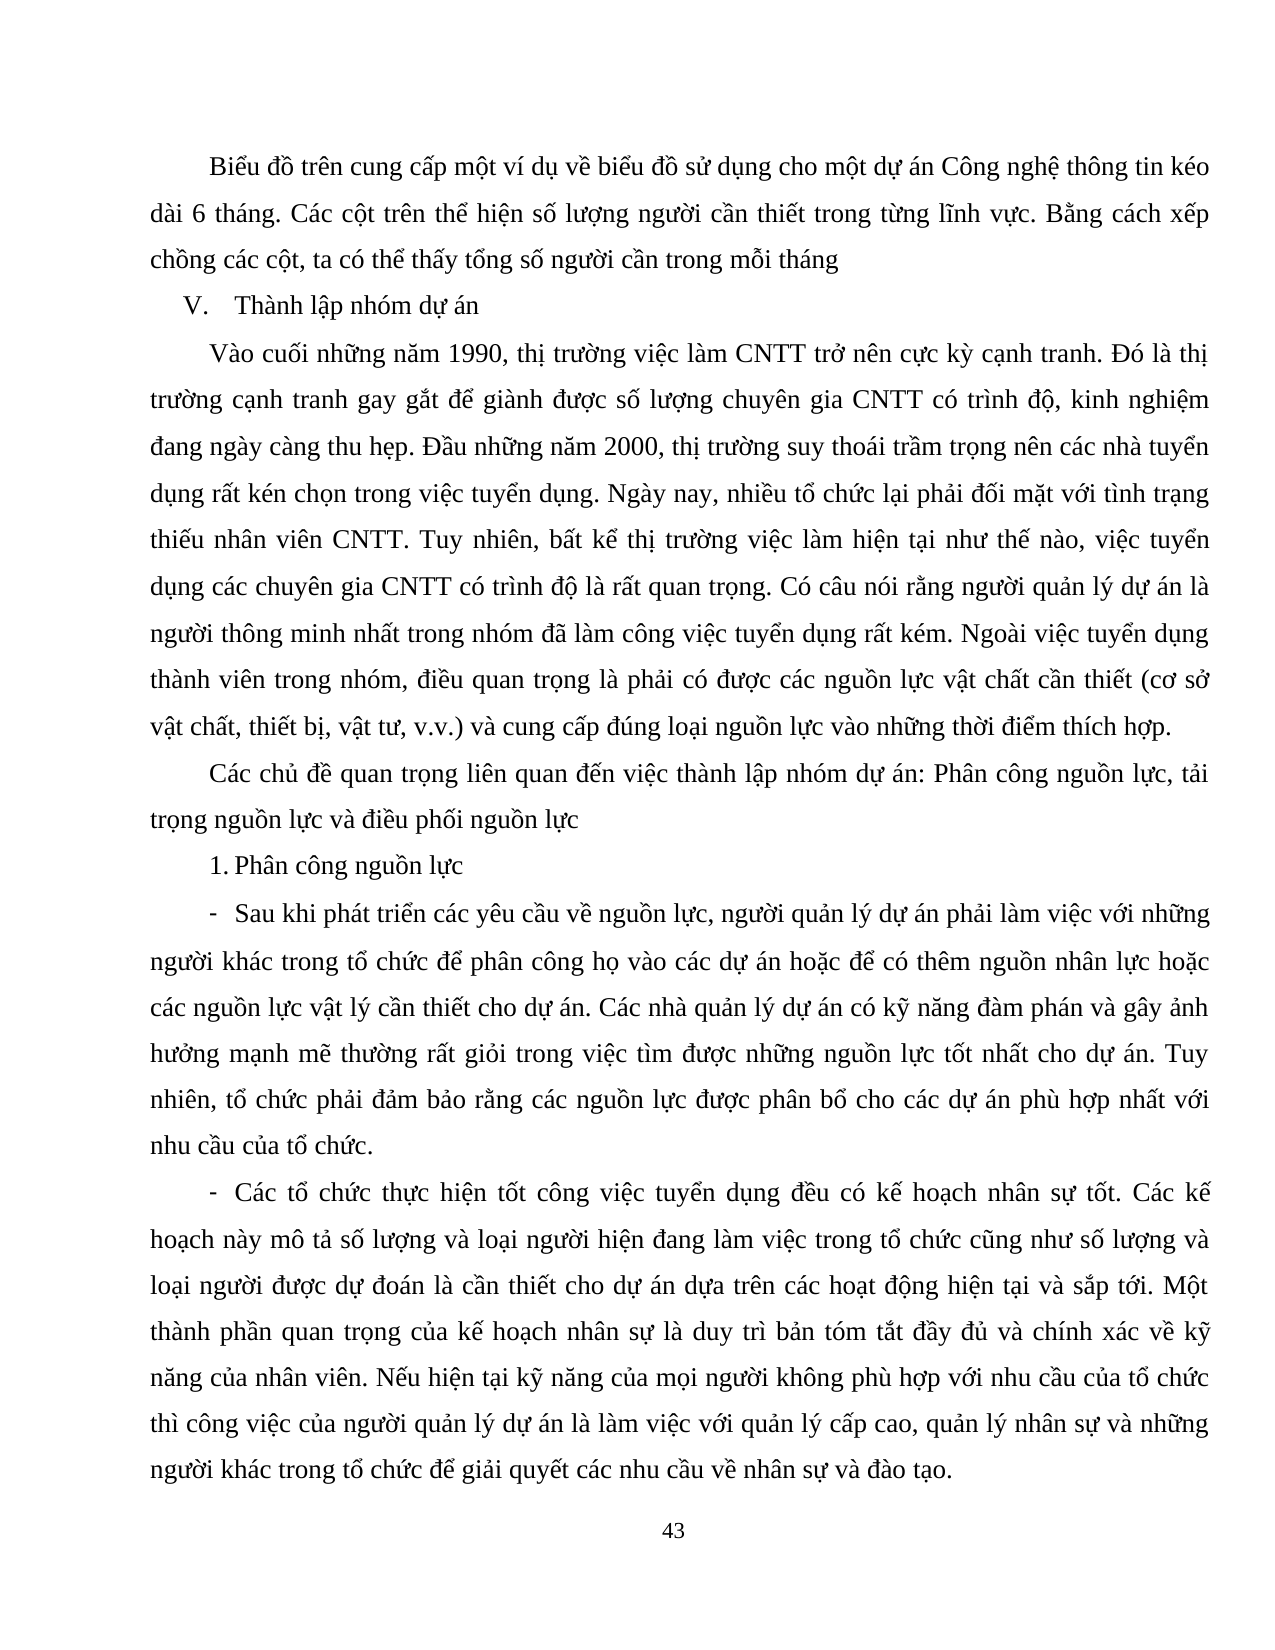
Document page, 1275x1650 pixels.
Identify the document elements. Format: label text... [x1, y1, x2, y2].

list Các tổ chức thực hiện tốt công việc tuyển dụng đều có kế hoạch nhân sự tốt. Các kế hoạch này mô tả số lượng và loại người hiện đang làm việc trong tổ chức cũng như số lượng và loại người được dự đoán là cần thiết cho dự án dựa trên các hoạt động hiện tại và sắp tới. Một thành phần quan trọng của kế hoạch nhân sự là duy trì bản tóm tắt đầy đủ và chính xác về kỹ năng của nhân viên. Nếu hiện tại kỹ năng của mọi người không phù hợp với nhu cầu của tổ chức thì công việc của người quản lý dự án là làm việc với quản lý cấp cao, quản lý nhân sự và những người khác trong tổ chức để giải quyết các nhu cầu về nhân sự và đào tạo. [150, 1175, 1211, 1484]
list Thành lập nhóm dự án [183, 290, 1275, 321]
text Vào cuối những năm 1990, thị trường việc làm CNTT trở nên cực kỳ cạnh tranh. Đó là thị trường cạnh tranh gay gắt để giành được số lượng chuyên gia CNTT có trình độ, kinh nghiệm đang ngày càng thu hẹp. Đầu những năm 2000, thị trường suy thoái trầm trọng nên các nhà tuyển dụng rất kén chọn trong việc tuyển dụng. Ngày nay, nhiều tổ chức lại phải đối mặt với tình trạng thiếu nhân viên CNTT. Tuy nhiên, bất kể thị trường việc làm hiện tại như thế nào, việc tuyển dụng các chuyên gia CNTT có trình độ là rất quan trọng. Có câu nói rằng người quản lý dự án là người thông minh nhất trong nhóm đã làm công việc tuyển dụng rất kém. Ngoài việc tuyển dụng thành viên trong nhóm, điều quan trọng là phải có được các nguồn lực vật chất cần thiết (cơ sở vật chất, thiết bị, vật tư, v.v.) và cung cấp đúng loại nguồn lực vào những thời điểm thích hợp. [150, 337, 1211, 741]
text Biểu đồ trên cung cấp một ví dụ về biểu đồ sử dụng cho một dự án Công nghệ thông tin kéo dài 6 tháng. Các cột trên thể hiện số lượng người cần thiết trong từng lĩnh vực. Bằng cách xếp chồng các cột, ta có thể thấy tổng số người cần trong mỗi tháng [150, 150, 1211, 274]
text Các chủ đề quan trọng liên quan đến việc thành lập nhóm dự án: Phân công nguồn lực, tải trọng nguồn lực và điều phối nguồn lực [150, 757, 1211, 834]
list Phân công nguồn lực [209, 850, 1275, 881]
list Sau khi phát triển các yêu cầu về nguồn lực, người quản lý dự án phải làm việc với những người khác trong tổ chức để phân công họ vào các dự án hoặc để có thêm nguồn nhân lực hoặc các nguồn lực vật lý cần thiết cho dự án. Các nhà quản lý dự án có kỹ năng đàm phán và gây ảnh hưởng mạnh mẽ thường rất giỏi trong việc tìm được những nguồn lực tốt nhất cho dự án. Tuy nhiên, tổ chức phải đảm bảo rằng các nguồn lực được phân bổ cho các dự án phù hợp nhất với nhu cầu của tổ chức. [150, 897, 1211, 1160]
